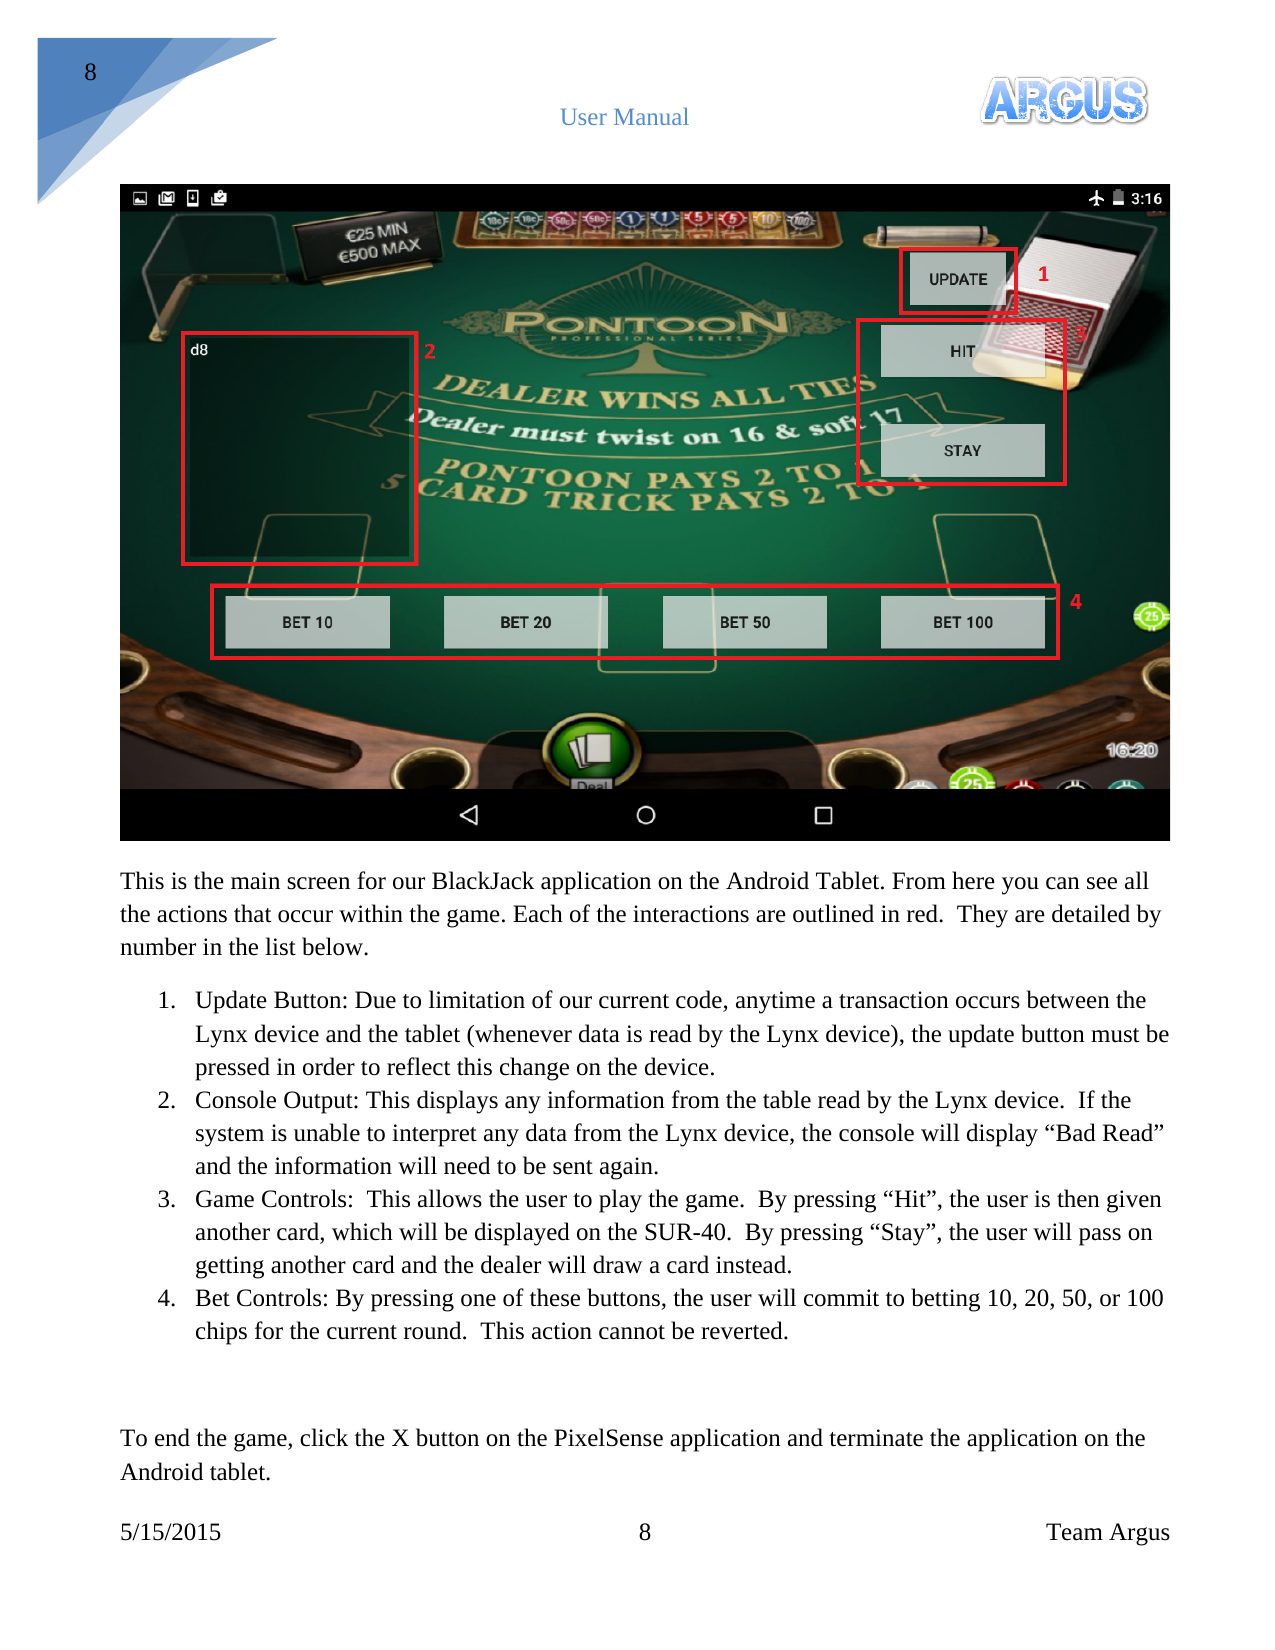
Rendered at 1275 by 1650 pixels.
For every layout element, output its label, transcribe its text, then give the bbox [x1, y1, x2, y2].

list Game Controls: This allows the user to play the game. By pressing “Hit”, the user is then given another card, which will be displayed on the SUR-40. By pressing “Stay”, the user will pass on getting another card and the dealer will draw a card instead. [157, 1184, 1170, 1278]
list Bet Controls: By pressing one of these buttons, the user will commit to betting 10, 20, 50, or 100 chips for the current round. This action cannot be reverted. [157, 1283, 1170, 1344]
text This is the main screen for our BlackJack application on the Android Tablet. From here you can see all the actions that occur within the game. Each of the interactions are outlined in red. They are detailed by number in the list below. [120, 866, 1170, 961]
picture [978, 75, 1150, 126]
list Console Output: This displays any information from the table read by the Lynx device. If the system is unable to interpret any data from the Lynx device, the console will display “Bad Read” and the information will need to be sent again. [157, 1085, 1170, 1179]
list Update Button: Due to limitation of our current code, anytime a transaction occurs between the Lynx device and the tablet (whenever data is read by the Lynx device), the update button must be pressed in order to reflect this change on the device. [157, 986, 1170, 1080]
text To end the game, click the X button on the PixelSense application and terminate the application on the Android tablet. [120, 1423, 1170, 1485]
picture [37, 37, 1171, 841]
